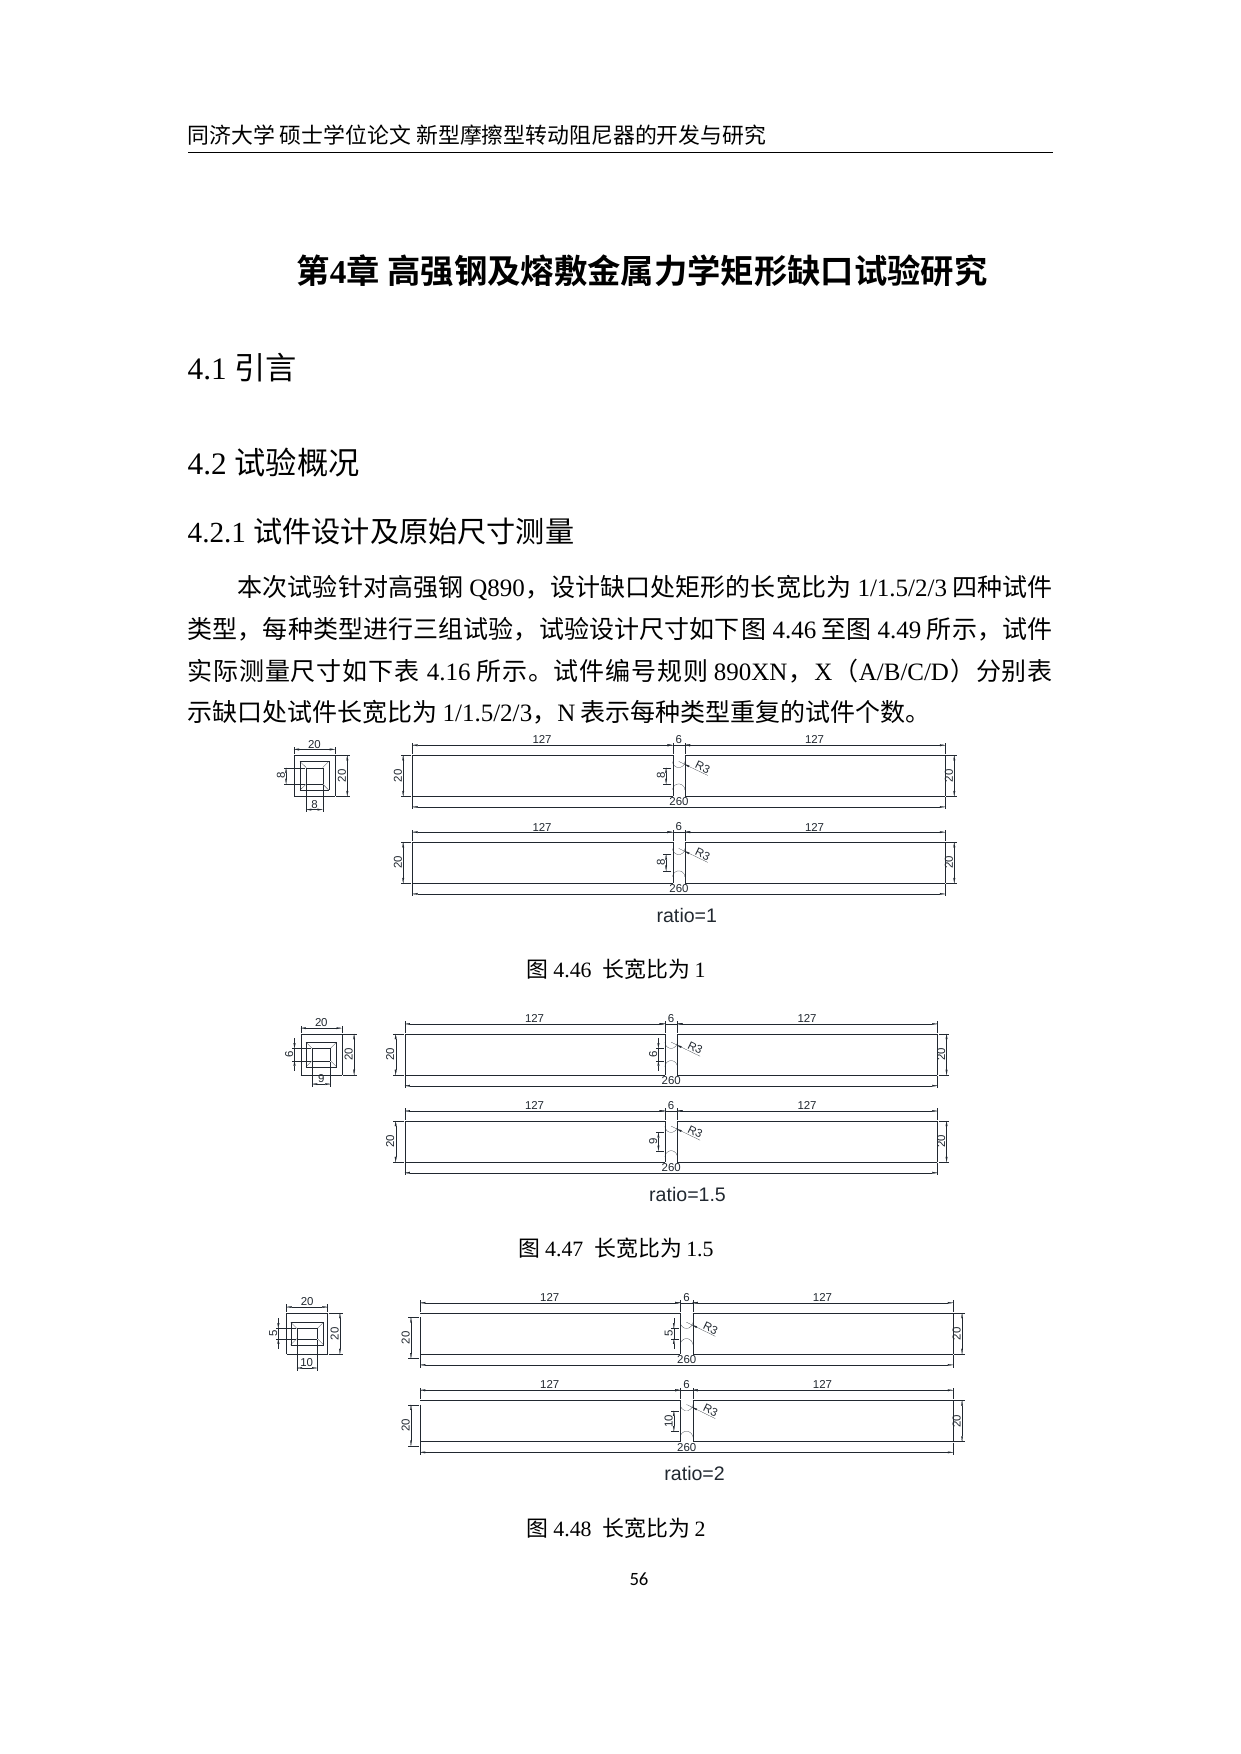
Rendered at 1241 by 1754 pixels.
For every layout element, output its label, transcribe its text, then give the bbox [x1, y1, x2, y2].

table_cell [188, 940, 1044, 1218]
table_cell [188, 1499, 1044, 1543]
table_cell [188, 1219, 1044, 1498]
subtitle 引言 [187, 343, 1053, 388]
list 试件设计及原始尺寸测量 [187, 509, 1053, 551]
subtitle 试验概况 [187, 438, 1053, 484]
subtitle 高强钢及熔敷金属力学矩形缺口试验研究 [276, 245, 1053, 293]
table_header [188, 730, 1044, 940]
